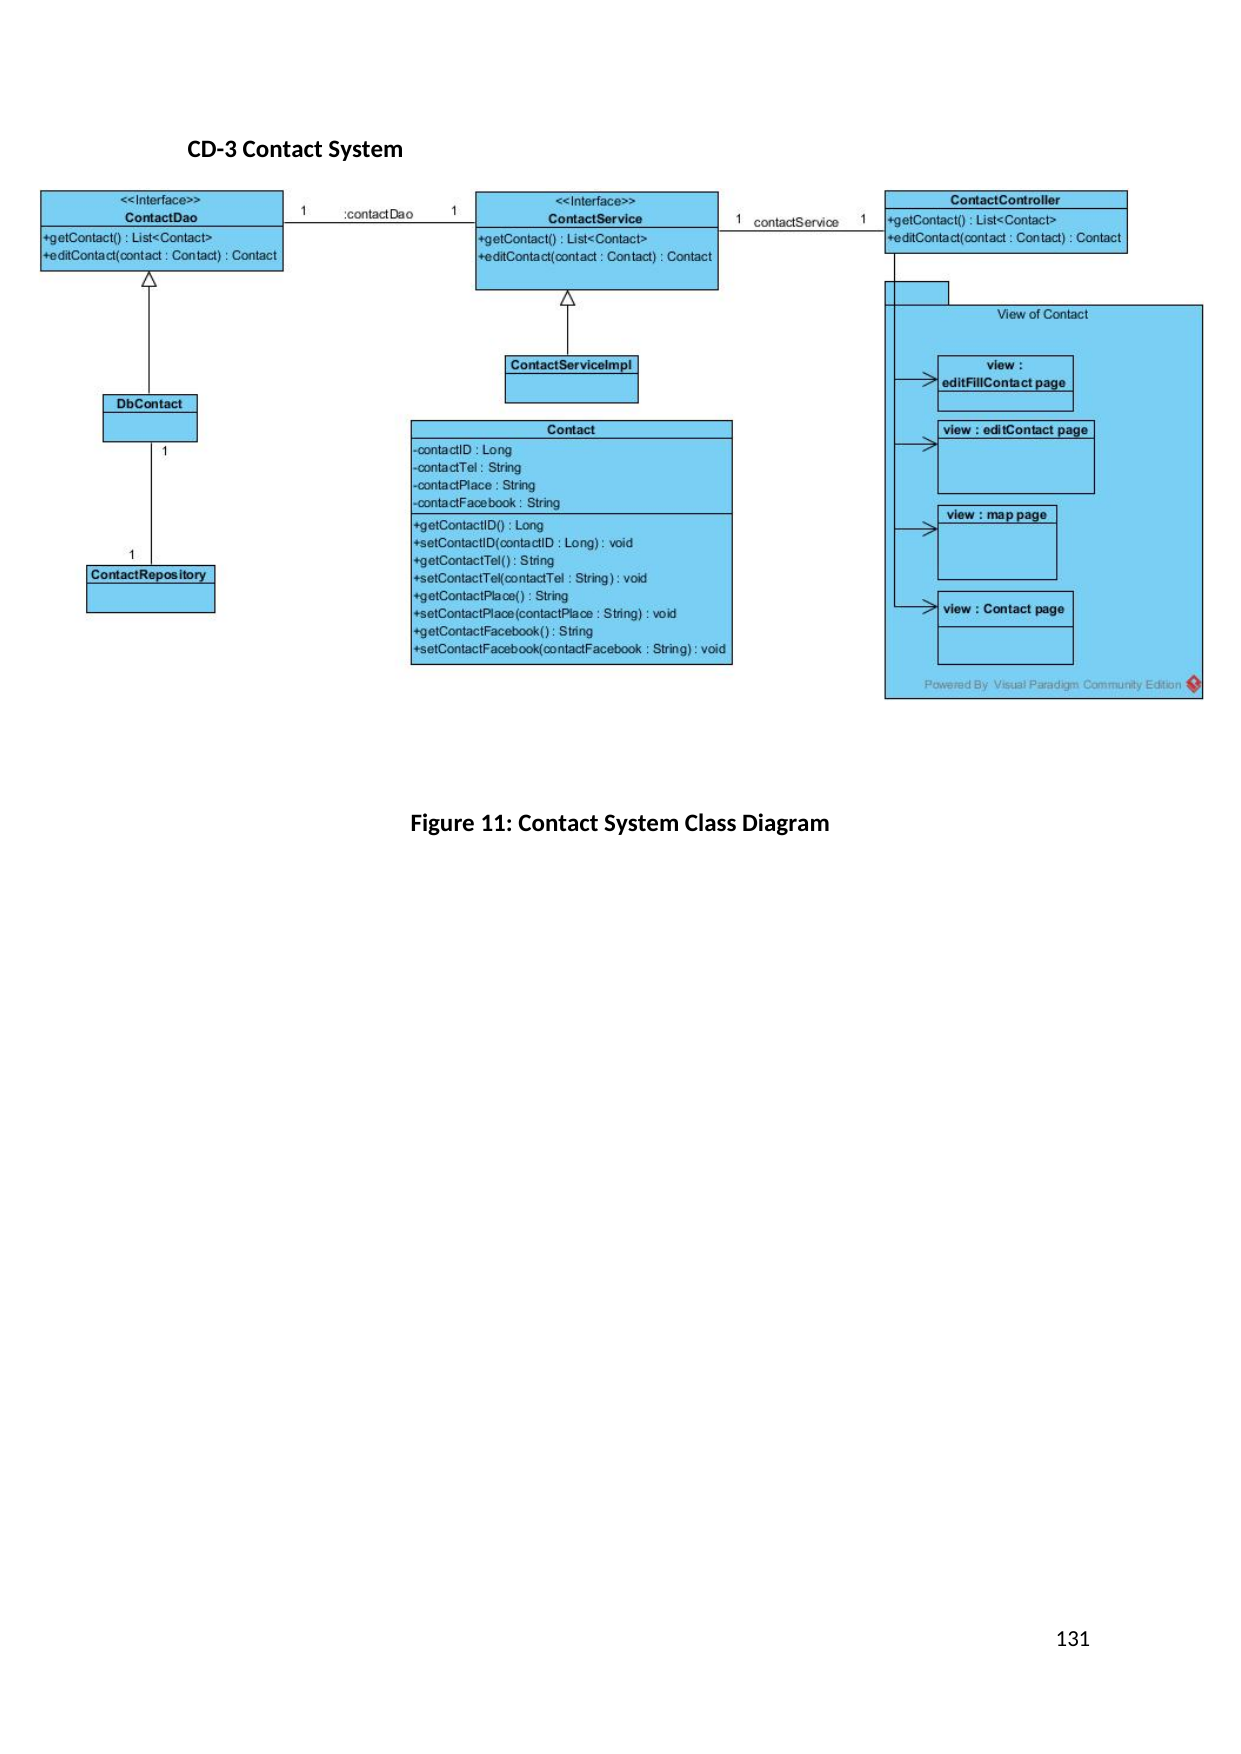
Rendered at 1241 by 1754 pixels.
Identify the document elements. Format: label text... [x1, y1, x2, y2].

subtitle CD-3 Contact System [187, 133, 1090, 163]
text Figure 11: Contact System Class Diagram [150, 807, 1090, 838]
picture [38, 188, 1203, 701]
